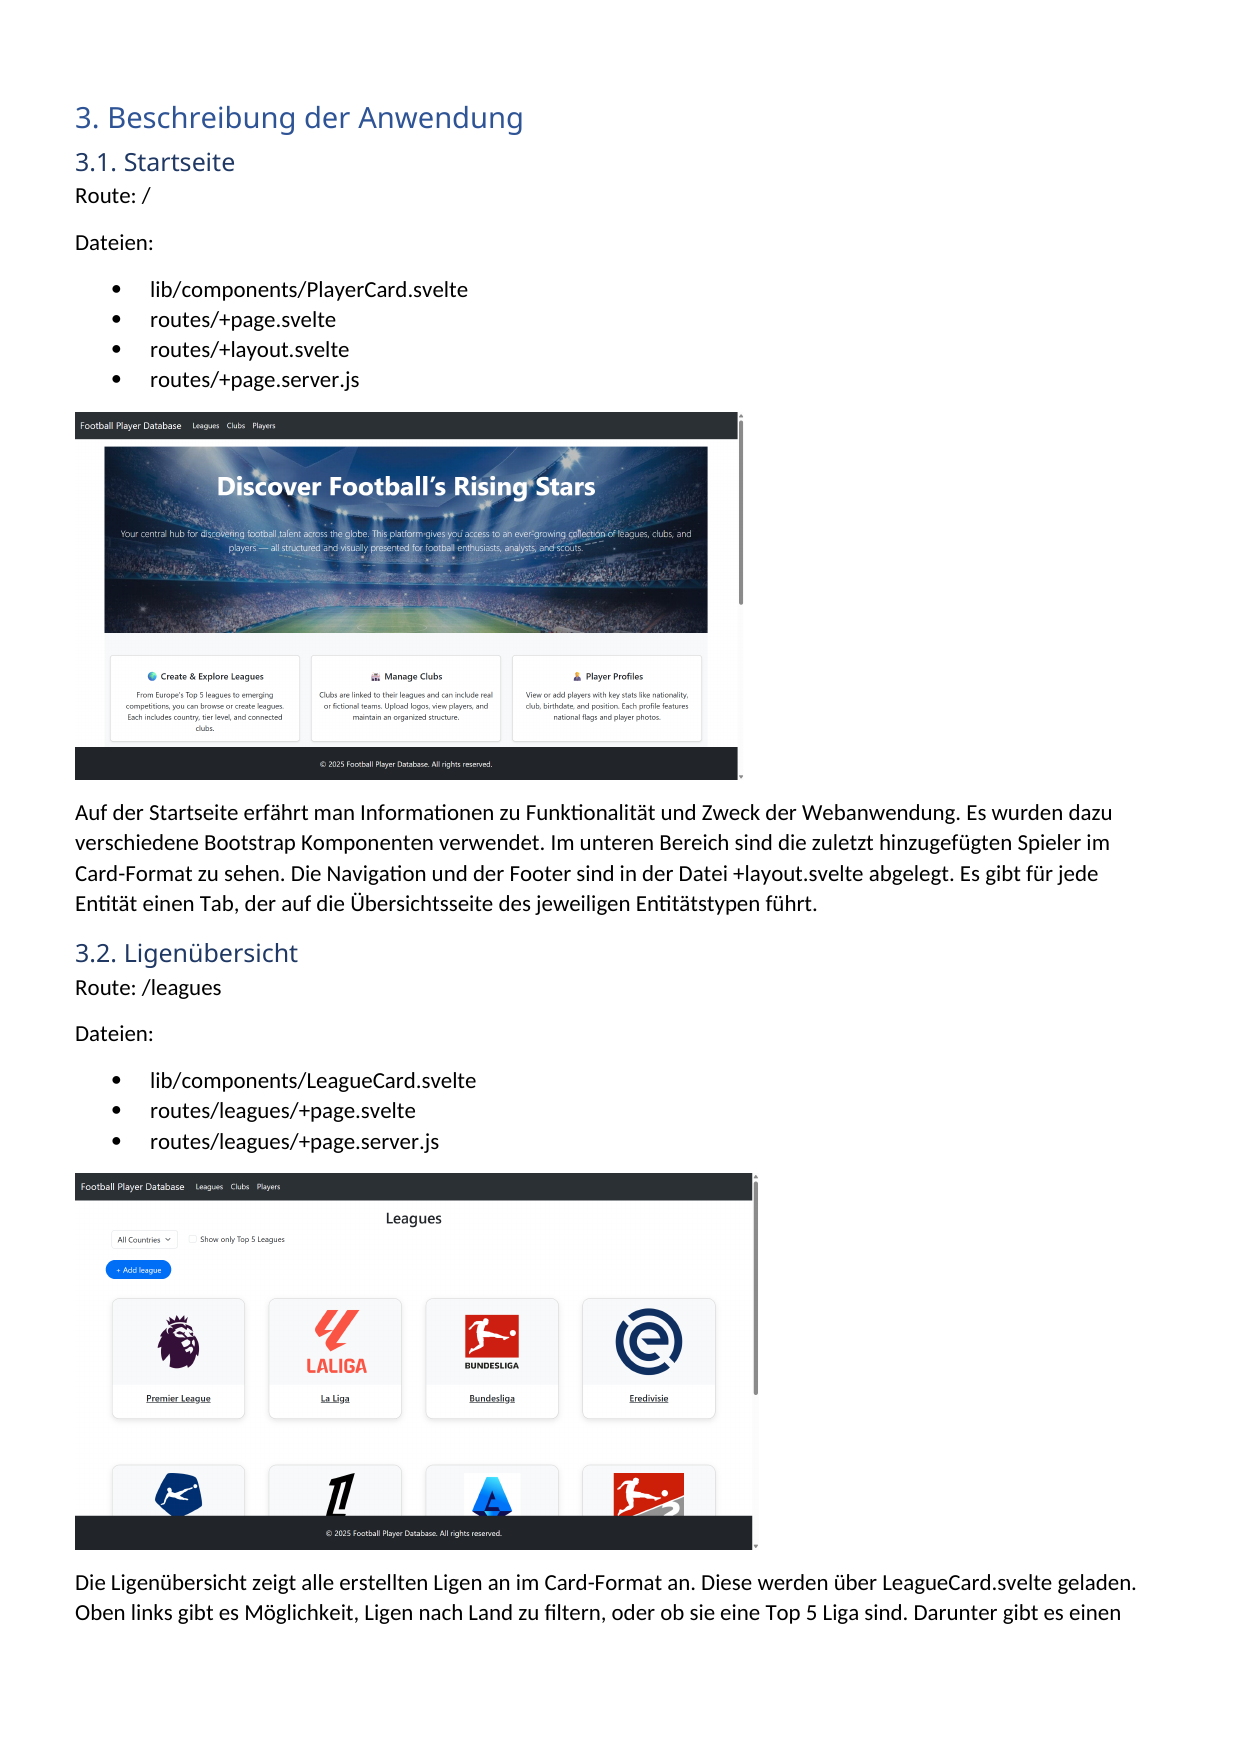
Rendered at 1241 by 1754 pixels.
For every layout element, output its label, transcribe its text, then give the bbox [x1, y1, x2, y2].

text Route: / [75, 181, 1165, 209]
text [75, 1568, 1165, 1626]
subtitle Ligenübersicht [75, 936, 1165, 970]
list routes/+layout.svelte [112, 335, 1165, 363]
list lib/components/PlayerCard.svelte [112, 275, 1165, 303]
text Dateien: [75, 1019, 1165, 1047]
text Auf der Startseite erfährt man Informationen zu Funktionalität und Zweck der Webanwendung. Es wurden dazu verschiedene Bootstrap Komponenten verwendet. Im unteren Bereich sind die zuletzt hinzugefügten Spieler im Card-Format zu sehen. Die Navigation und der Footer sind in der Datei +layout.svelte abgelegt. Es gibt für jede Entität einen Tab, der auf die Übersichtsseite des jeweiligen Entitätstypen führt. [75, 798, 1165, 917]
text Route: /leagues [75, 973, 1165, 1001]
subtitle Startseite [75, 144, 1165, 178]
text Dateien: [75, 228, 1165, 256]
list lib/components/LeagueCard.svelte [112, 1066, 1165, 1094]
list routes/leagues/+page.svelte [112, 1097, 1165, 1124]
picture [75, 412, 744, 780]
list routes/+page.svelte [112, 305, 1165, 333]
list routes/+page.server.js [112, 365, 1165, 393]
subtitle Beschreibung der Anwendung [75, 97, 1165, 137]
picture [75, 1173, 759, 1550]
list routes/leagues/+page.server.js [112, 1127, 1165, 1155]
